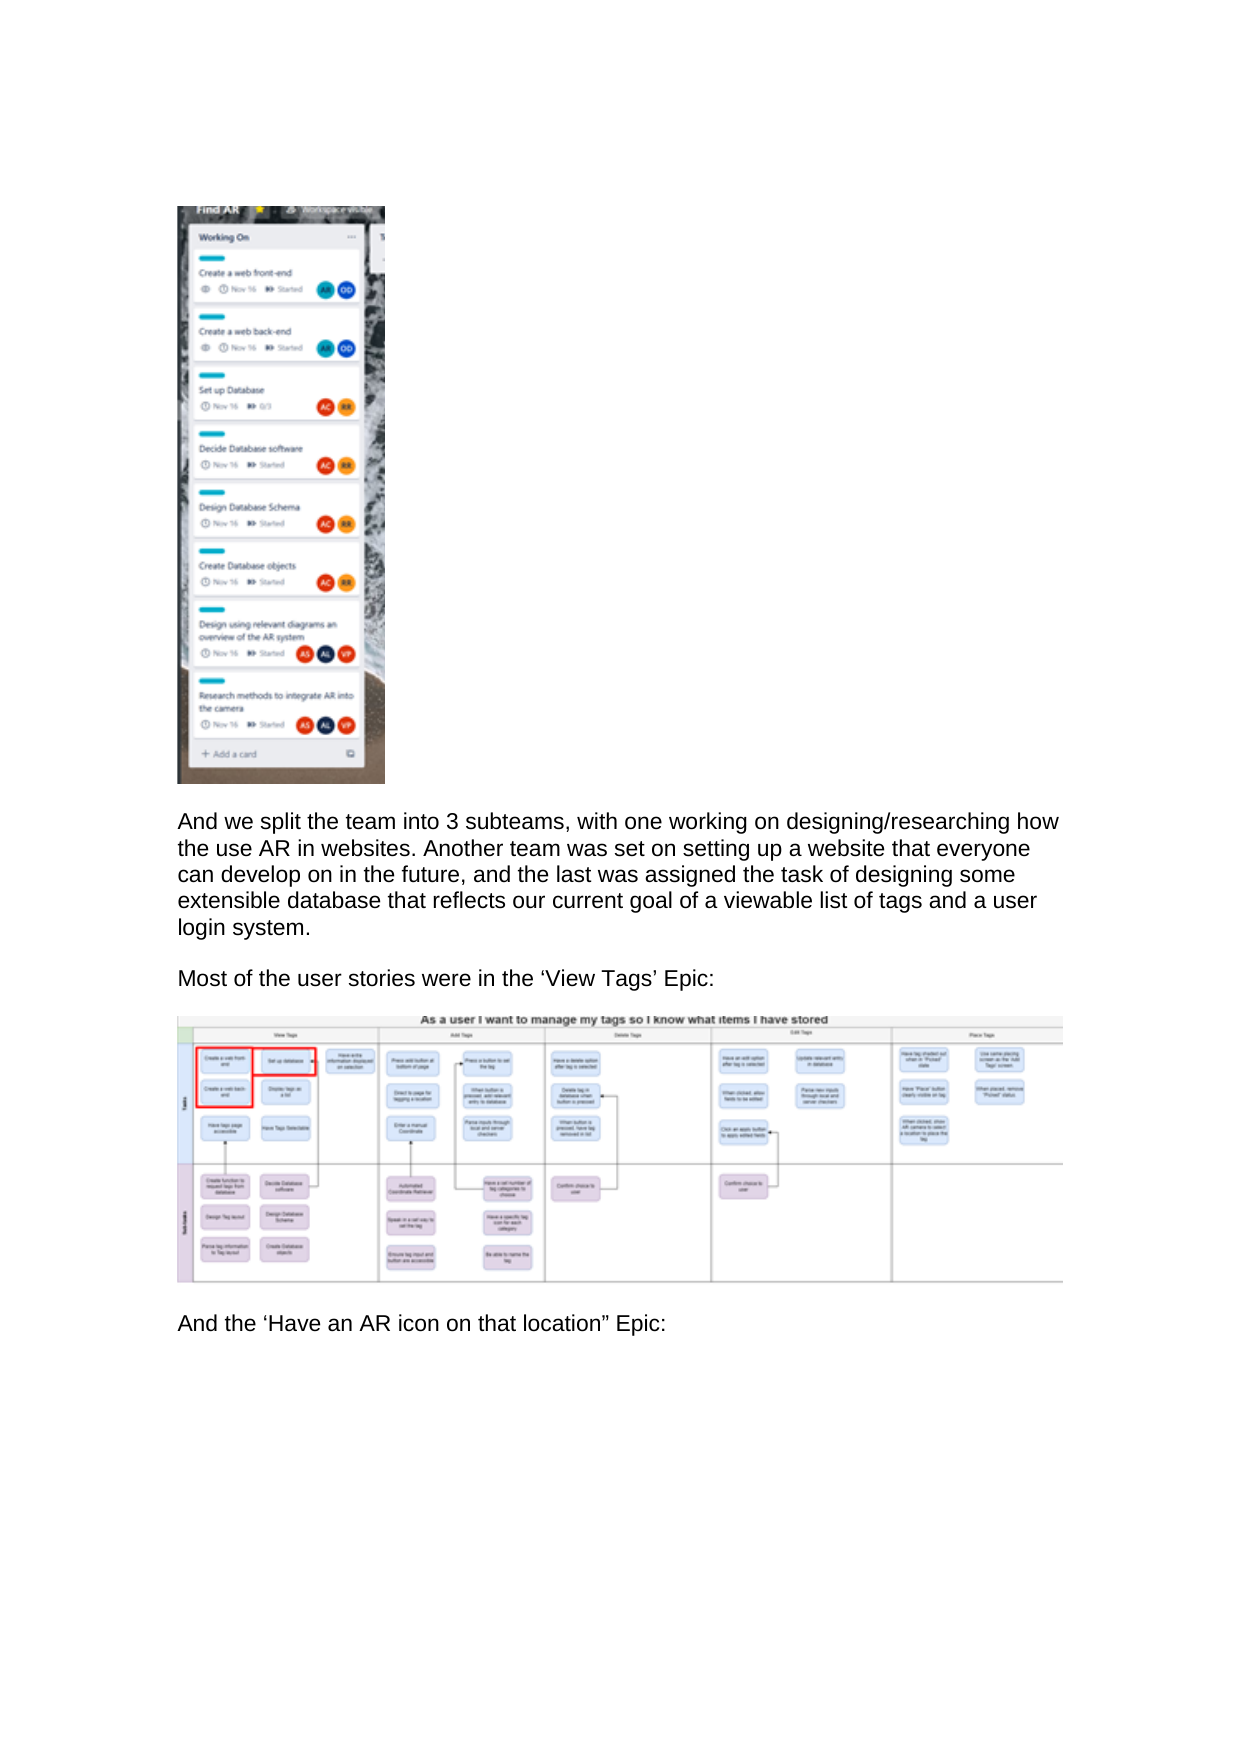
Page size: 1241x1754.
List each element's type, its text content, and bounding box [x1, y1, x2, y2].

picture [177, 1016, 1063, 1286]
picture [177, 206, 385, 784]
text And we split the team into 3 subteams, with one working on designing/researching how the use AR in websites. Another team was set on setting up a website that everyone can develop on in the future, and the last was assigned the task of designing some extensible database that reflects our current goal of a viewable list of tags and a user login system. [177, 808, 1063, 940]
text And the ‘Have an AR icon on that location” Epic: [177, 1310, 1063, 1337]
text Most of the user stories were in the ‘View Tags’ Epic: [177, 965, 1063, 991]
